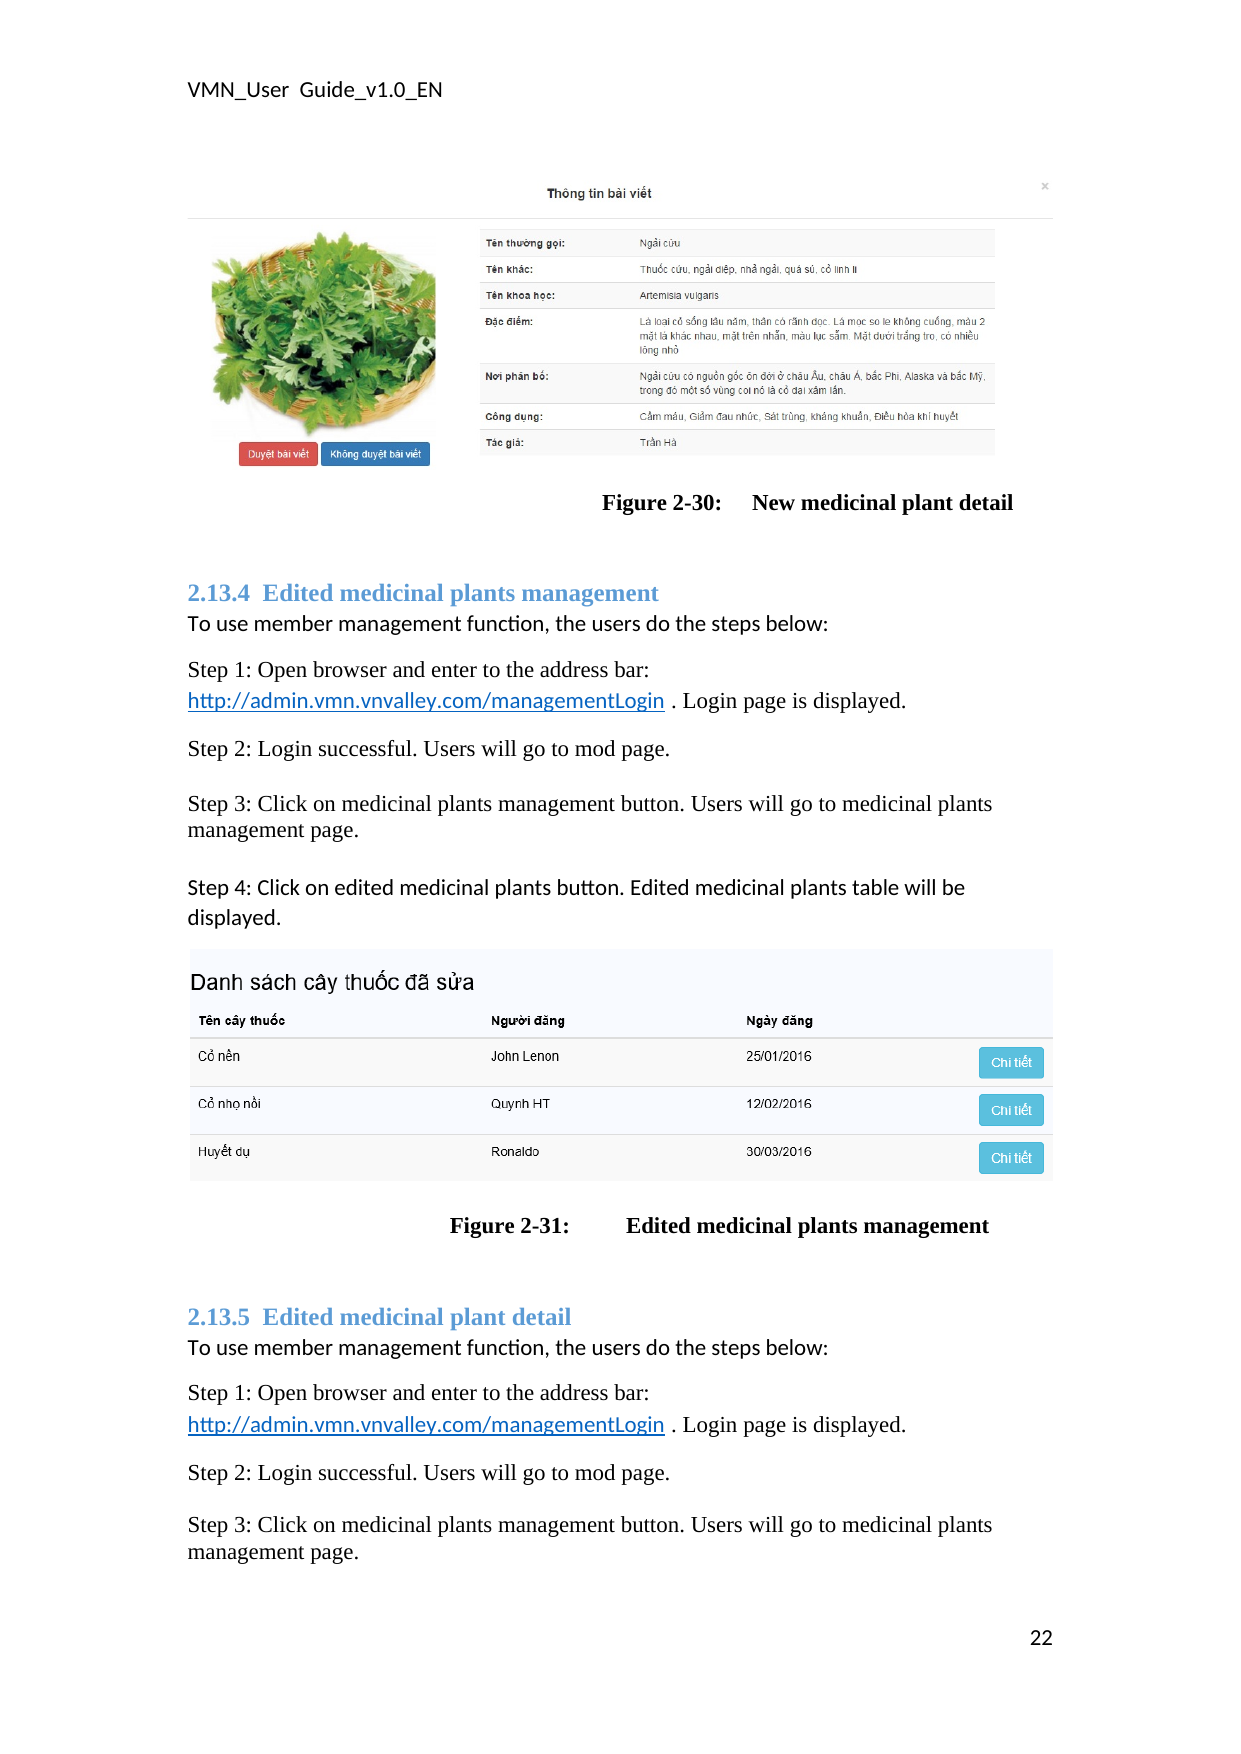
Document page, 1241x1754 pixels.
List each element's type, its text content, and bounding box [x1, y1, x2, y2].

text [187, 1512, 1053, 1564]
text New medicinal plant detail [562, 488, 1053, 515]
picture [187, 180, 1053, 470]
text Step 1: Open browser and enter to the address bar: http://admin.vmn.vnvalley.com/managementLogin . Login page is displayed. [187, 656, 1053, 714]
text Step 2: Login successful. Users will go to mod page. [187, 735, 1053, 790]
text Step 1: Open browser and enter to the address bar: http://admin.vmn.vnvalley.com/managementLogin . Login page is displayed. [187, 1379, 1053, 1438]
text To use member management function, the users do the steps below: [187, 609, 1053, 637]
text Step 4: Click on edited medicinal plants button. Edited medicinal plants table will be displayed. [187, 842, 1053, 931]
text To use member management function, the users do the steps below: [187, 1333, 1053, 1361]
picture [187, 949, 1053, 1194]
subtitle Edited medicinal plant detail [187, 1302, 1053, 1330]
text Edited medicinal plants management [386, 1212, 1053, 1238]
subtitle Edited medicinal plants management [187, 578, 1053, 607]
text Step 3: Click on medicinal plants management button. Users will go to medicinal plants management page. [187, 790, 1053, 842]
text Step 2: Login successful. Users will go to mod page. [187, 1459, 1053, 1485]
